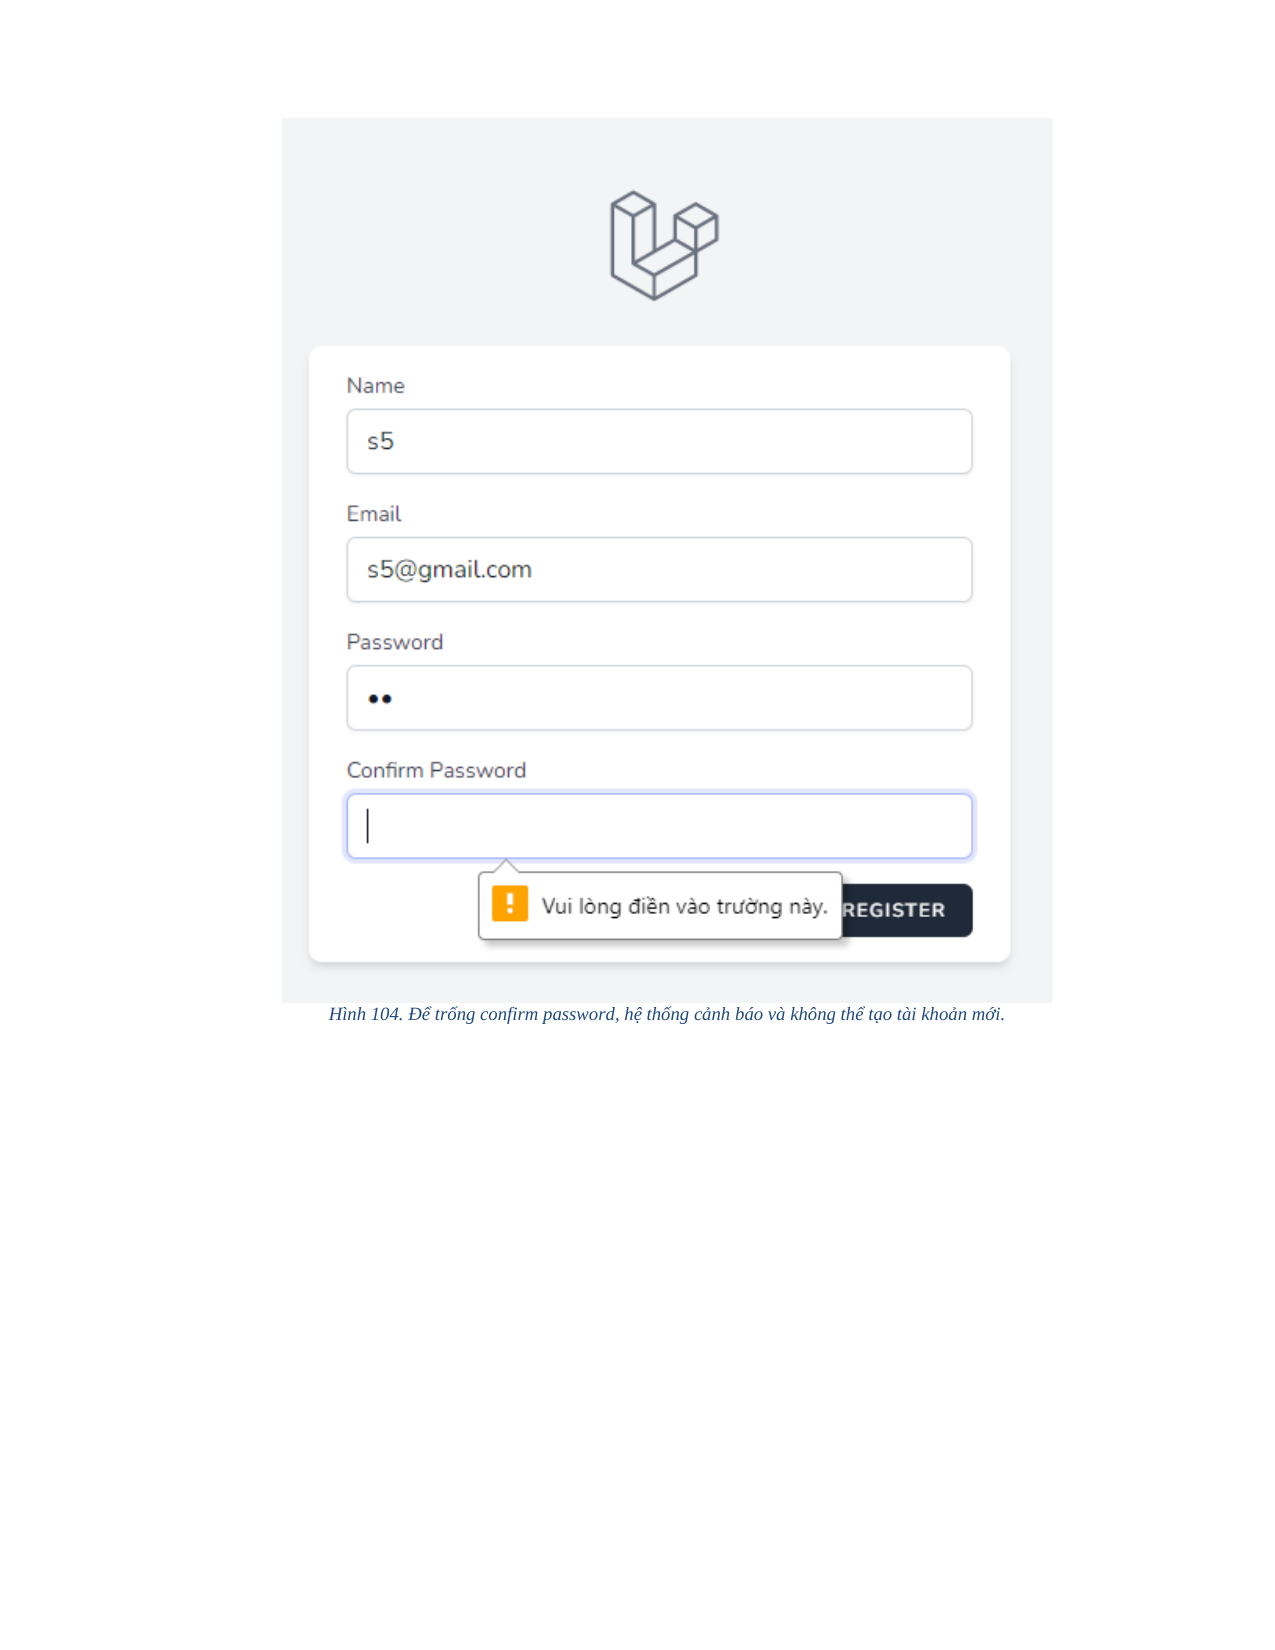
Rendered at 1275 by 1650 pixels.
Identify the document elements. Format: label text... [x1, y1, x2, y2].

text Hình 104. Để trống confirm password, hệ thống cảnh báo và không thể tạo tài khoản mới. [177, 1003, 1157, 1024]
picture [281, 118, 1053, 1003]
